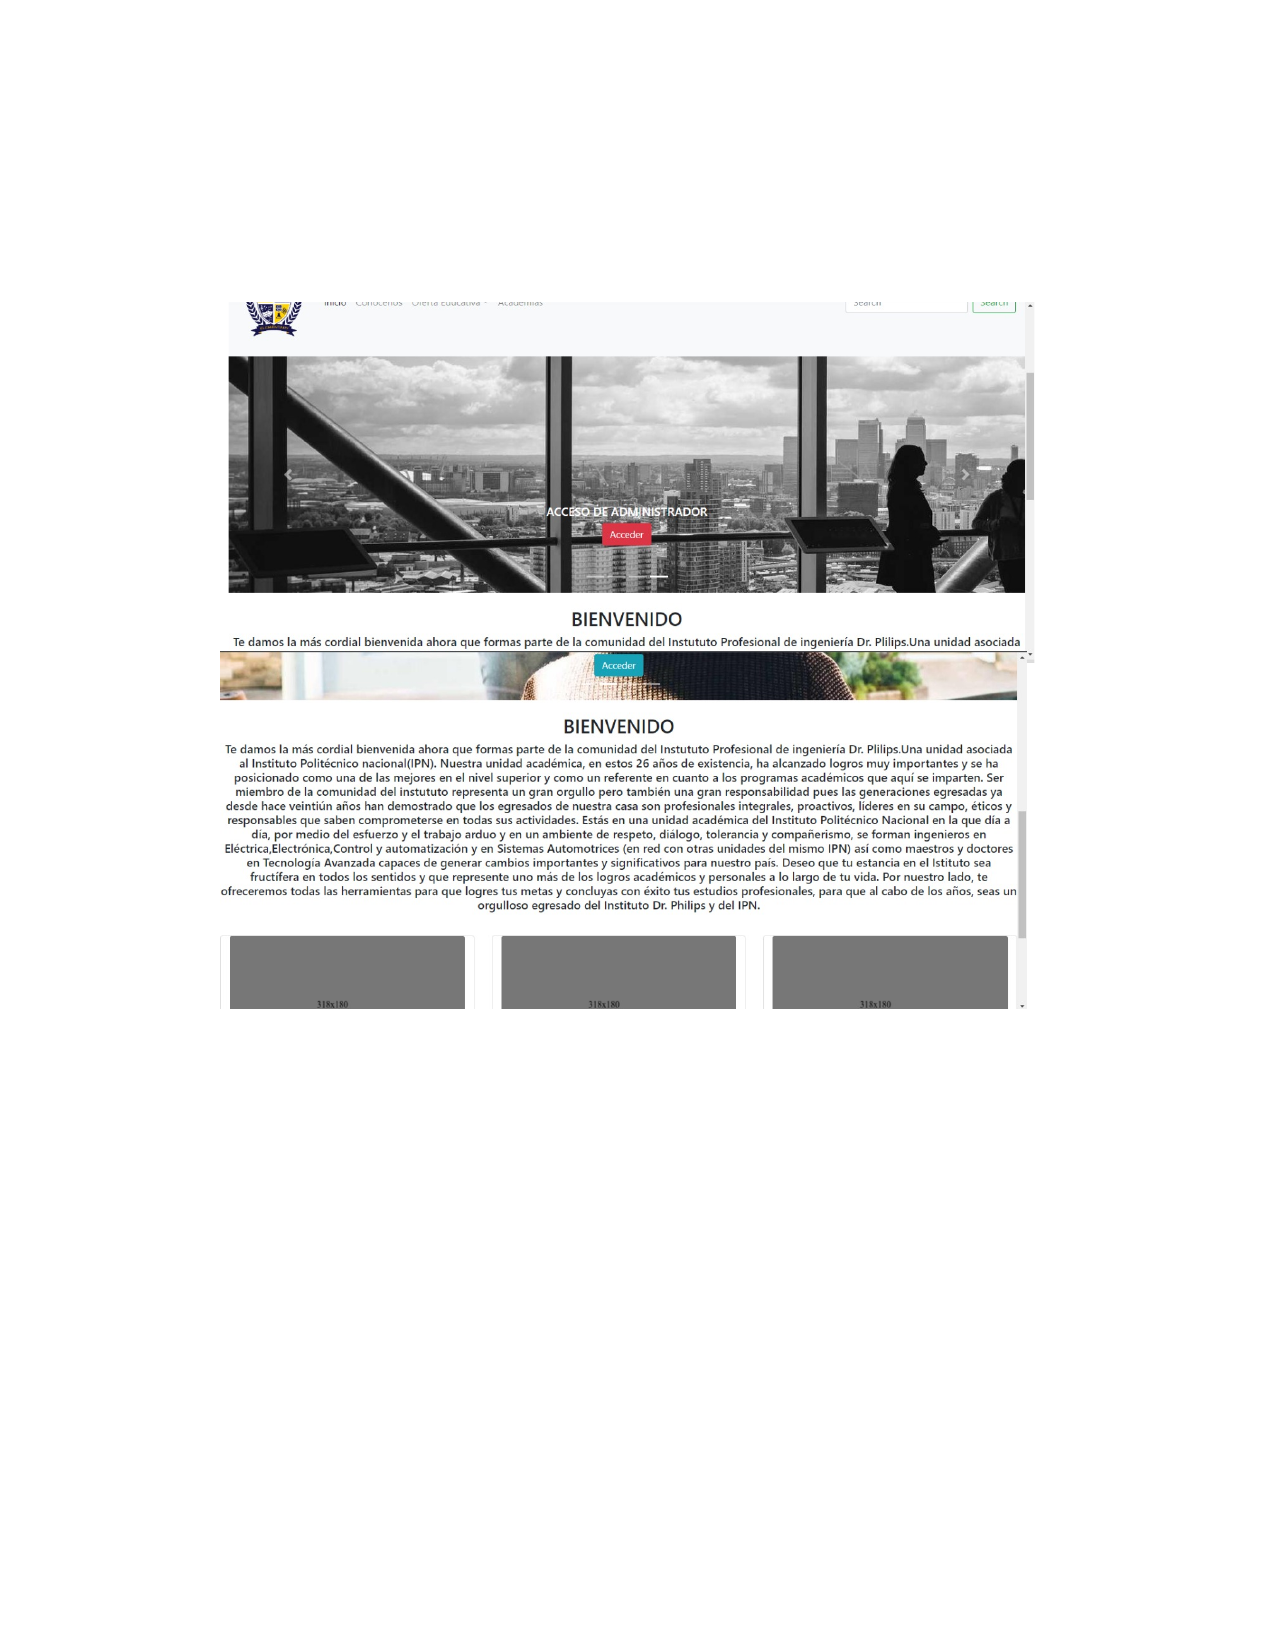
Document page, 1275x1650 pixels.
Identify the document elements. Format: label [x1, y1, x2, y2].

picture [220, 302, 1035, 1009]
